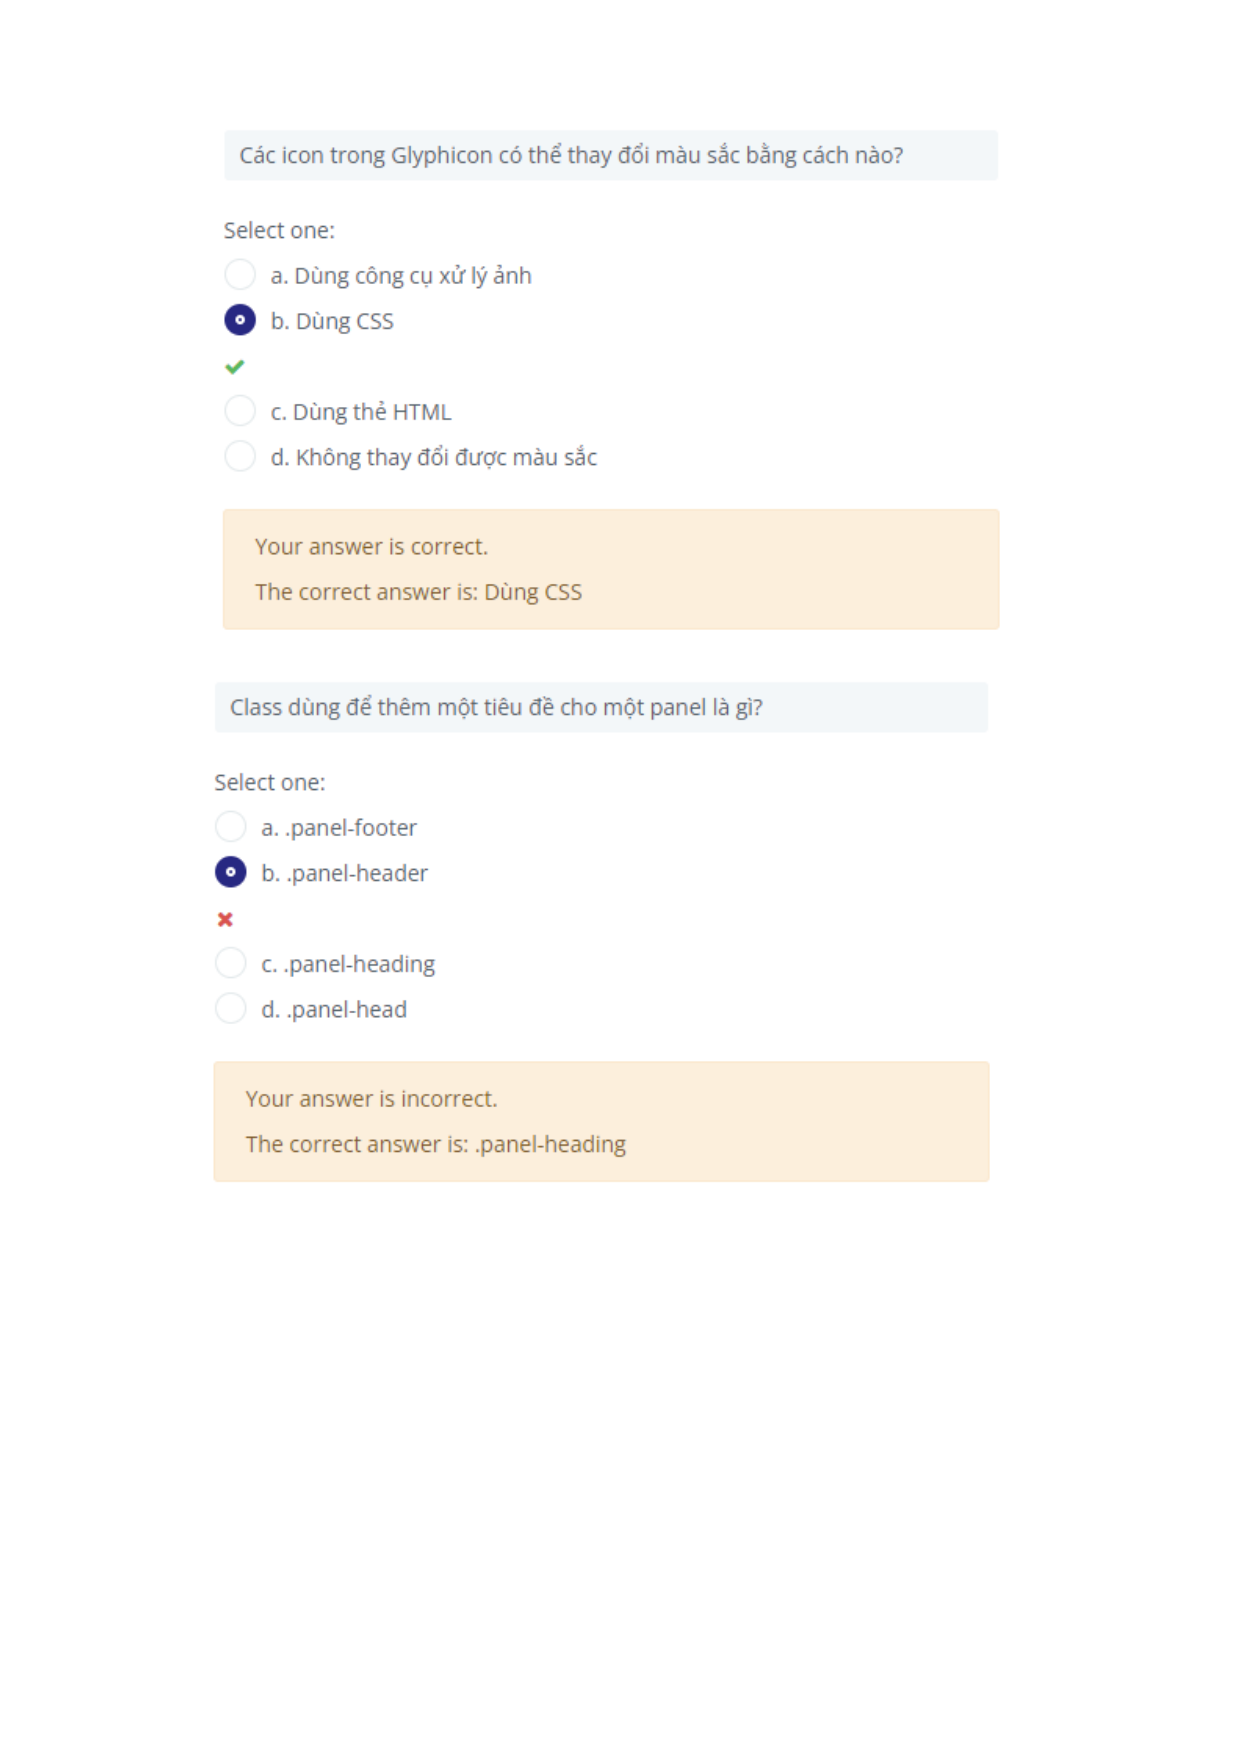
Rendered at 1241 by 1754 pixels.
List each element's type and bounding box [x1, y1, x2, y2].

picture [206, 118, 1014, 644]
picture [206, 670, 1004, 1201]
